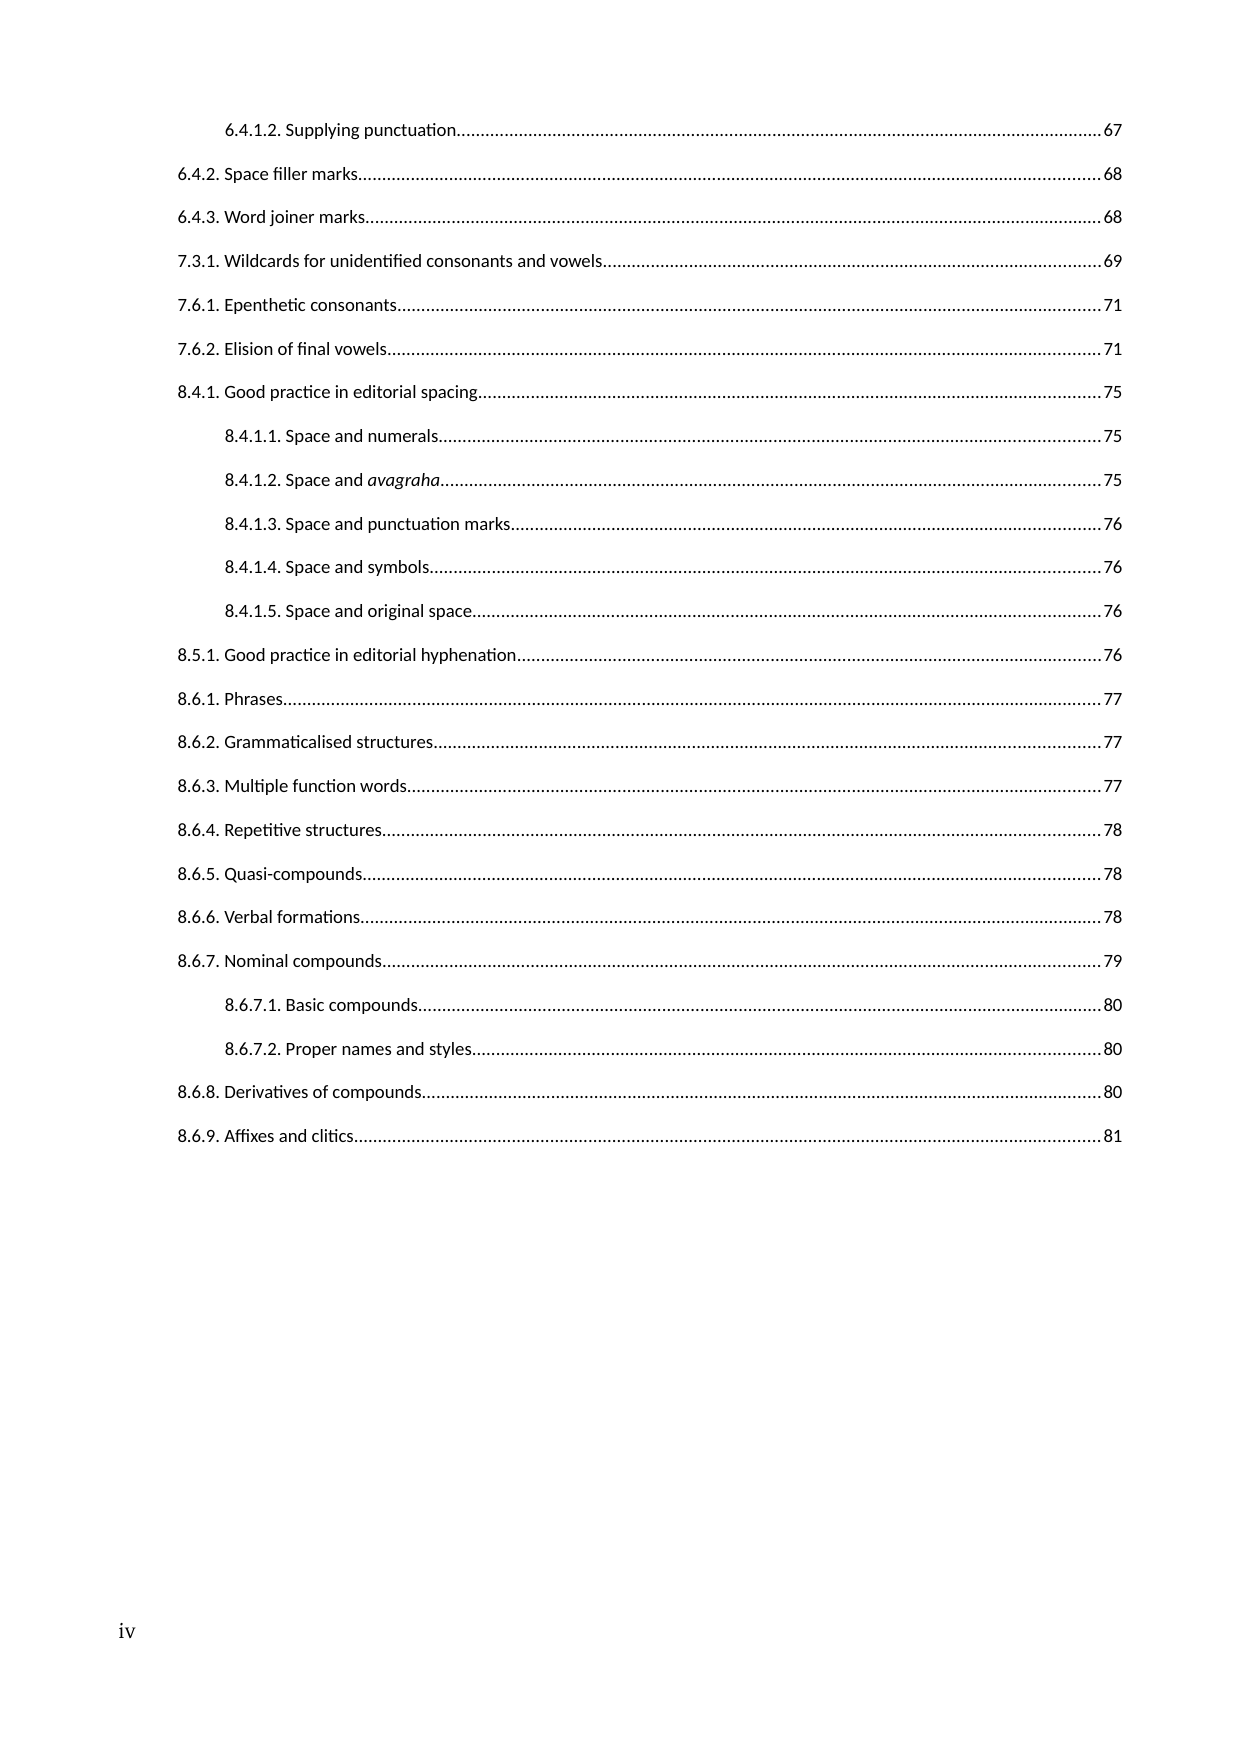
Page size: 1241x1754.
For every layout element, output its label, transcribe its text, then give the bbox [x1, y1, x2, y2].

text 8.6.4. Repetitive structures 78 [177, 818, 1122, 841]
text 6.4.3. Word joiner marks 68 [177, 206, 1122, 228]
text 8.4.1.1. Space and numerals 75 [224, 424, 1122, 447]
text 6.4.1.2. Supplying punctuation 67 [224, 118, 1122, 141]
text 8.6.6. Verbal formations 78 [177, 906, 1122, 928]
text 8.6.8. Derivatives of compounds 80 [177, 1081, 1122, 1103]
text 8.6.9. Affixes and clitics 81 [177, 1124, 1122, 1147]
text 8.6.2. Grammaticalised structures 77 [177, 731, 1122, 753]
text 8.4.1.3. Space and punctuation marks 76 [224, 512, 1122, 535]
text 8.5.1. Good practice in editorial hyphenation 76 [177, 643, 1122, 666]
text 8.6.3. Multiple function words 77 [177, 774, 1122, 797]
text 8.6.1. Phrases 77 [177, 687, 1122, 710]
text 8.6.5. Quasi-compounds 78 [177, 862, 1122, 885]
text 7.6.1. Epenthetic consonants 71 [177, 293, 1122, 316]
text 8.4.1.2. Space and avagraha 75 [224, 468, 1122, 491]
text 8.6.7. Nominal compounds 79 [177, 949, 1122, 972]
text 7.6.2. Elision of final vowels 71 [177, 337, 1122, 360]
text 8.6.7.2. Proper names and styles 80 [224, 1037, 1122, 1060]
text 8.4.1. Good practice in editorial spacing 75 [177, 381, 1122, 403]
text 8.6.7.1. Basic compounds 80 [224, 993, 1122, 1016]
text 7.3.1. Wildcards for unidentified consonants and vowels 69 [177, 249, 1122, 272]
text 8.4.1.4. Space and symbols 76 [224, 556, 1122, 578]
text 6.4.2. Space filler marks 68 [177, 162, 1122, 185]
text 8.4.1.5. Space and original space 76 [224, 599, 1122, 622]
